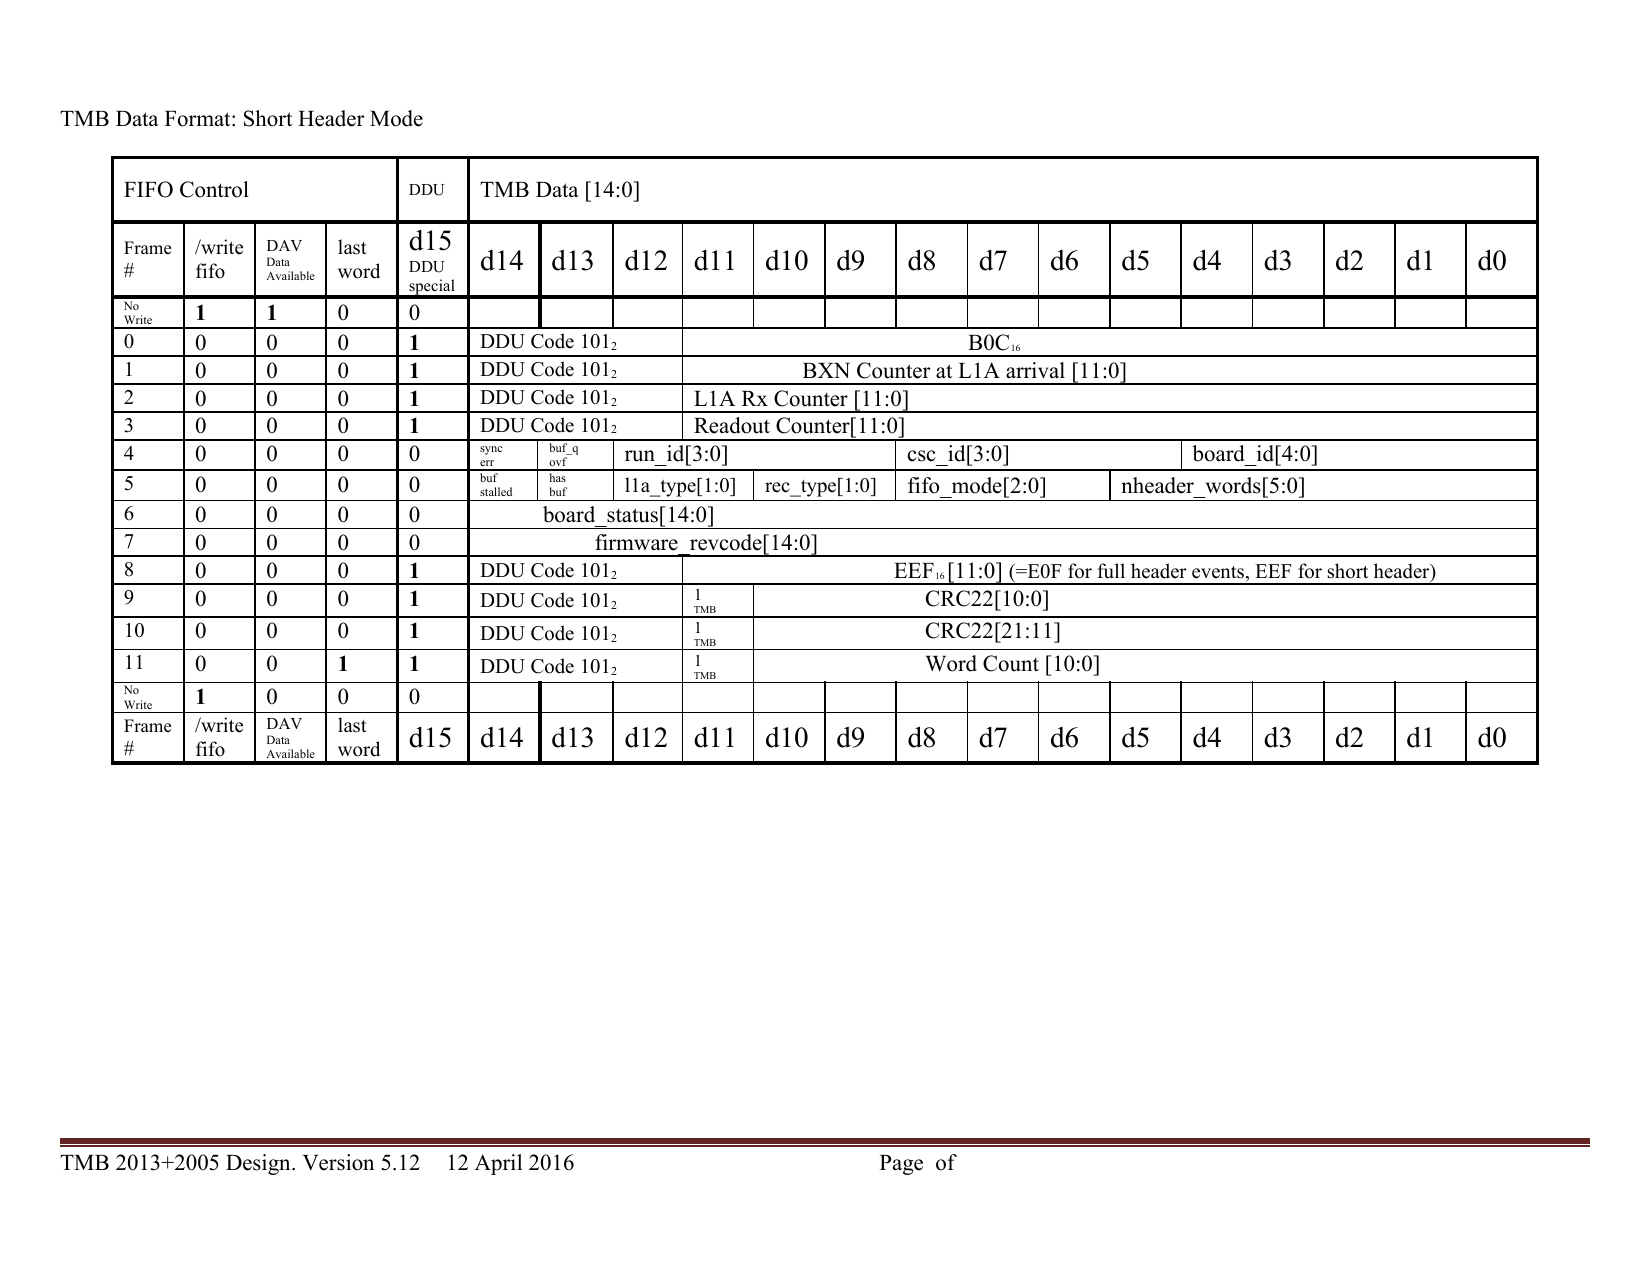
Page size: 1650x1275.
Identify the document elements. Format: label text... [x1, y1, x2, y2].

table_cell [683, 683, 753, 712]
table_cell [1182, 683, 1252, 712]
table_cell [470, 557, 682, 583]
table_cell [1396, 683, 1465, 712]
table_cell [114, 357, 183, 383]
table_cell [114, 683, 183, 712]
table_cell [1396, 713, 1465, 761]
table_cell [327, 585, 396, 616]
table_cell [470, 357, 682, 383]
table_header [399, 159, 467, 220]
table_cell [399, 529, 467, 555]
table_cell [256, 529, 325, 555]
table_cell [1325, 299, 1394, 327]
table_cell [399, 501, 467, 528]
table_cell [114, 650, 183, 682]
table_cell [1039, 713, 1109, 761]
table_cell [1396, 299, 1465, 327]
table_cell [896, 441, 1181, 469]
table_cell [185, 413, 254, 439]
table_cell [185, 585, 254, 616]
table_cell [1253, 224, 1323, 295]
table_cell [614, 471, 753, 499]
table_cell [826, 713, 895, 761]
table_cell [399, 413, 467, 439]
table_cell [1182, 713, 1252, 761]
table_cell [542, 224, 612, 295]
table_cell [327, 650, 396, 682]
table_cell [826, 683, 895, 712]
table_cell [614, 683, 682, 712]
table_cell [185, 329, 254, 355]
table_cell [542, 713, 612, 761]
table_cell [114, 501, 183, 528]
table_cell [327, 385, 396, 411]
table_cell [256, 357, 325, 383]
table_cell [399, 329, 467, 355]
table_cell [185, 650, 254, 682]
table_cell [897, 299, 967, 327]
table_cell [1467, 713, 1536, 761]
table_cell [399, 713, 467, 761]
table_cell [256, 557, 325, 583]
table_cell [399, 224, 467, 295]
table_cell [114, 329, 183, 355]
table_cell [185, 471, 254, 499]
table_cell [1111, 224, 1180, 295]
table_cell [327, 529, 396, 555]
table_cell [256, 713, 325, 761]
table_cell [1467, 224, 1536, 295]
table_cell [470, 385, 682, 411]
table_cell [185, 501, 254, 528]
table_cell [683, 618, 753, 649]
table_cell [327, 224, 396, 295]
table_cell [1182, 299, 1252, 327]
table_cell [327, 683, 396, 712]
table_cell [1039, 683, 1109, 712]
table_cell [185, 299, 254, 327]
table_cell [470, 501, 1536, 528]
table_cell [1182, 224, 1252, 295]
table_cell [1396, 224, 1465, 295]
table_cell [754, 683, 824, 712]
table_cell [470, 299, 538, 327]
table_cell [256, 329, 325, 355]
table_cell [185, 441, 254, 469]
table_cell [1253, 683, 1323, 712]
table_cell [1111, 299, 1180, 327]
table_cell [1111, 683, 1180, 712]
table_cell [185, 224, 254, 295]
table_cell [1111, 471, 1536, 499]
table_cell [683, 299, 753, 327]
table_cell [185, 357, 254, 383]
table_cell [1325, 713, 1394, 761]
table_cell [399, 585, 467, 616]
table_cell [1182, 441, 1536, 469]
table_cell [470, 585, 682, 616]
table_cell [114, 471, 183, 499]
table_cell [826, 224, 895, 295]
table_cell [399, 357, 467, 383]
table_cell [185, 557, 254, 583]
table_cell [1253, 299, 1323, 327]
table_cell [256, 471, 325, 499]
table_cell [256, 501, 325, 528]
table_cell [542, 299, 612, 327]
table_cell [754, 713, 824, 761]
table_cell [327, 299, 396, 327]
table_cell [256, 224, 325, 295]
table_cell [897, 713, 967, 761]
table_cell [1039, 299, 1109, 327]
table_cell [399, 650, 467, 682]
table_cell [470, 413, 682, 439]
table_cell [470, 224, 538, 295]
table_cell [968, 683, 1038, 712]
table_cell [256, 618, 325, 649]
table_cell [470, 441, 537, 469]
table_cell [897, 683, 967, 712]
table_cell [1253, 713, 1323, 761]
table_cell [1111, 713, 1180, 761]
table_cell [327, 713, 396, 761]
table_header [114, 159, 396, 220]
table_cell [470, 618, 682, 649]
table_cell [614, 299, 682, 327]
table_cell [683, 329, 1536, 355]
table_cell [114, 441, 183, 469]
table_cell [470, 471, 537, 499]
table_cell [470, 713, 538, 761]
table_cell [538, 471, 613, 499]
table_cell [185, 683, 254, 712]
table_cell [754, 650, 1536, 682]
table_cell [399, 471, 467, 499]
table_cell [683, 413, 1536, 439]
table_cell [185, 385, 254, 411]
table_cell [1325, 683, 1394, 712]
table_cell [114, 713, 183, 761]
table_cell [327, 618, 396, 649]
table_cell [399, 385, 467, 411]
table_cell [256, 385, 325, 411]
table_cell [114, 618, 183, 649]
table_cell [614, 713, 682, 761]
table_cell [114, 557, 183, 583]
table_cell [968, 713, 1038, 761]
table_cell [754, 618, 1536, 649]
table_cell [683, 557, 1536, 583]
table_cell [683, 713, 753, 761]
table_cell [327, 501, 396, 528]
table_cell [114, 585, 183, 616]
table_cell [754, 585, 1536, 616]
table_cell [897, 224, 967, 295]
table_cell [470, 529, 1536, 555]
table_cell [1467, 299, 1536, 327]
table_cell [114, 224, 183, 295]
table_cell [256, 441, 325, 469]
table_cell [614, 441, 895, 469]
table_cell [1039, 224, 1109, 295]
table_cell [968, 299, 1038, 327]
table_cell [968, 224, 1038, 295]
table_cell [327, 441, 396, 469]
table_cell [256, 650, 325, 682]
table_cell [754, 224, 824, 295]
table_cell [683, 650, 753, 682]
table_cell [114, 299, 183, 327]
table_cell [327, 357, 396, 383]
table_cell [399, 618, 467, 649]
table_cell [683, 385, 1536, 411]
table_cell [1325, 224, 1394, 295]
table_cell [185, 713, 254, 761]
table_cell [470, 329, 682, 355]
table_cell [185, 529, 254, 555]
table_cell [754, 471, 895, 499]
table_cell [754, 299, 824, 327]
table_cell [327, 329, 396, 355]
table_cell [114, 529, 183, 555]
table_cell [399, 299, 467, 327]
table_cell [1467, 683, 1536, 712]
text TMB Data Format: Short Header Mode [60, 105, 1590, 131]
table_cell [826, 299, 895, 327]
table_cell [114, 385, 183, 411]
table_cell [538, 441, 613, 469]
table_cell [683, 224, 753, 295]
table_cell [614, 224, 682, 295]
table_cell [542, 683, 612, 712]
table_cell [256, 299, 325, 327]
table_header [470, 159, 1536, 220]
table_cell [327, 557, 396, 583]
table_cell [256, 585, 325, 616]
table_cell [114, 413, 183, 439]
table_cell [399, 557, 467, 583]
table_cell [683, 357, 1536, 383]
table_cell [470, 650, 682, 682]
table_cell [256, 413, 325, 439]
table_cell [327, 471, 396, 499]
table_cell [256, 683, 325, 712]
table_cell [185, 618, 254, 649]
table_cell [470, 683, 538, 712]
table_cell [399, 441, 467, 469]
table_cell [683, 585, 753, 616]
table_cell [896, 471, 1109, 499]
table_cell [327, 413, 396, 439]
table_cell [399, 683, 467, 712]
